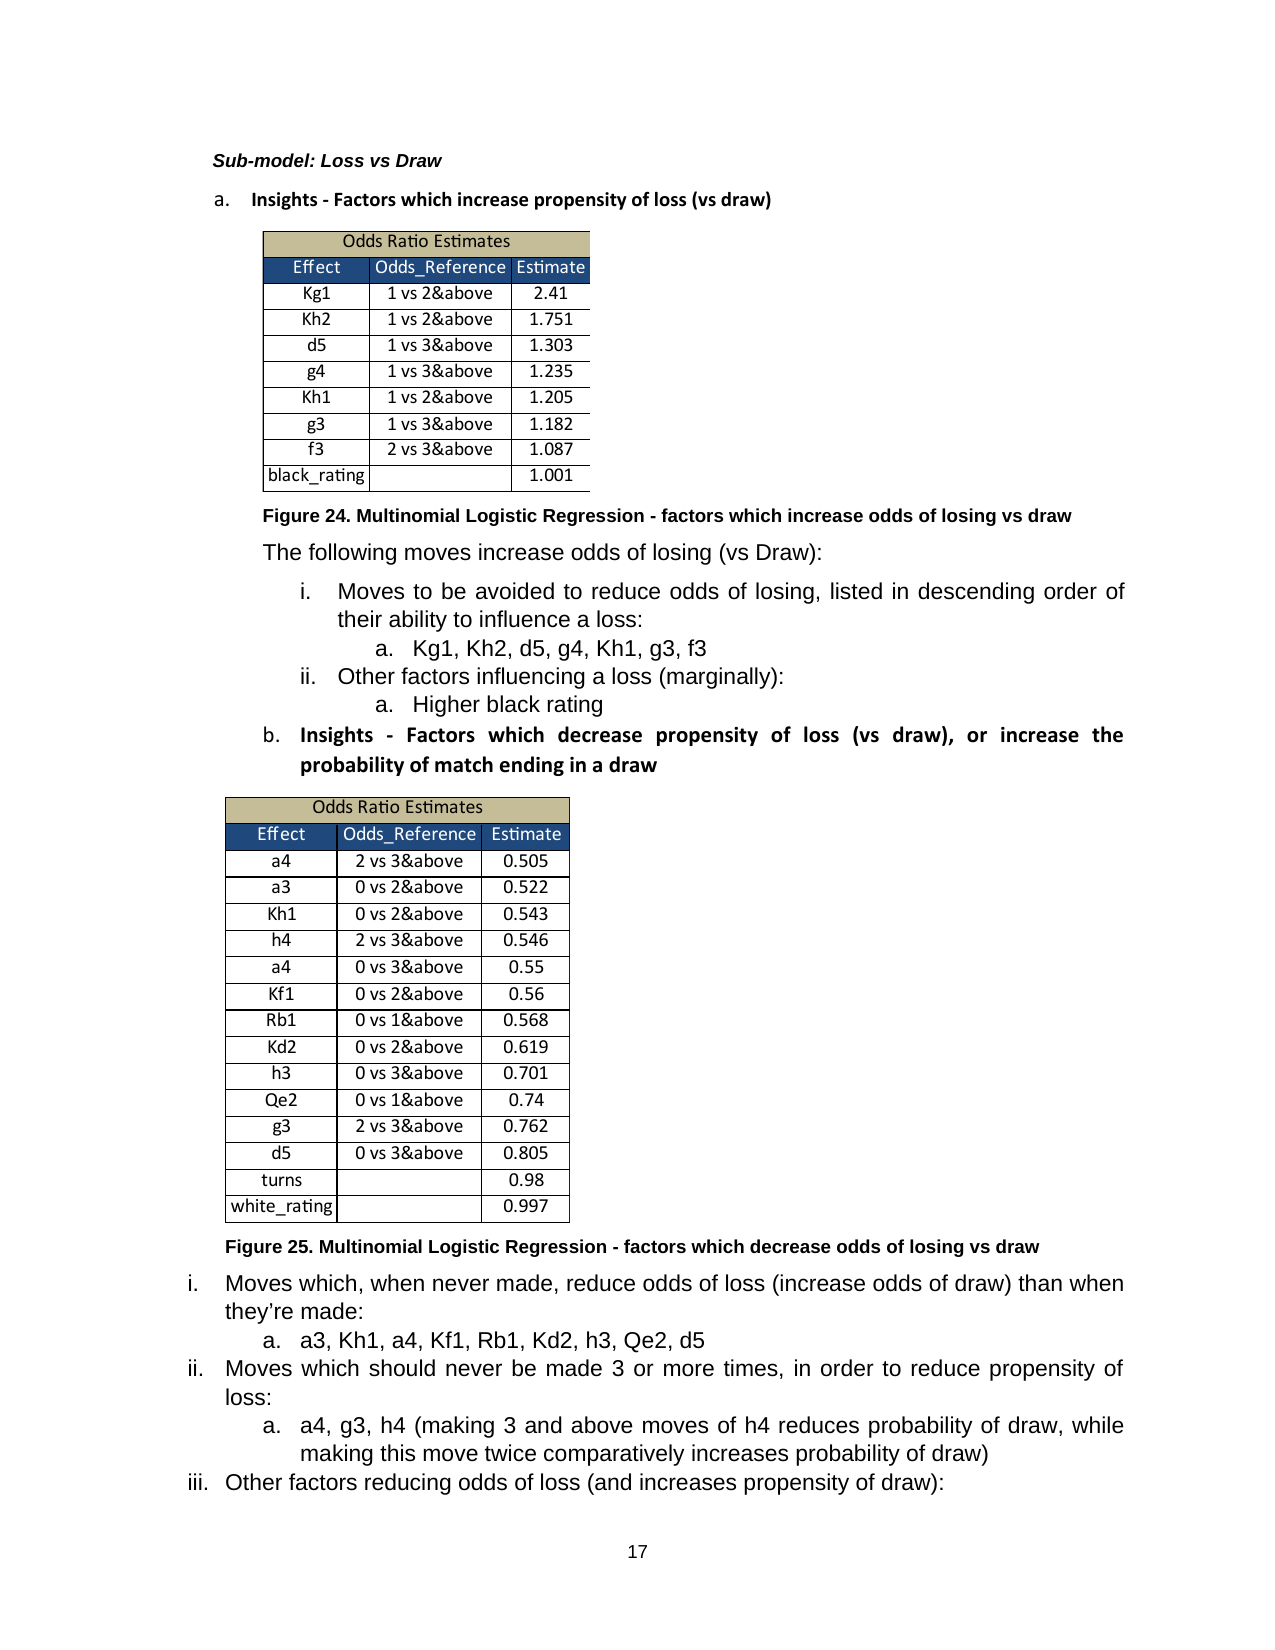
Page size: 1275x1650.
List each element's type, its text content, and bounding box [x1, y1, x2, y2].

list Insights - Factors which decrease propensity of loss (vs draw), or increase the probability of match ending in a draw [262, 720, 1125, 778]
list Moves which should never be made 3 or more times, in order to reduce propensity of loss: [187, 1355, 1125, 1410]
list Higher black rating [375, 691, 1125, 718]
list Other factors reducing odds of loss (and increases propensity of draw): [187, 1469, 1125, 1495]
list Kg1, Kh2, d5, g4, Kh1, g3, f3 [375, 634, 1125, 661]
list a4, g3, h4 (making 3 and above moves of h4 reduces probability of draw, while making this move twice comparatively increases probability of draw) [262, 1412, 1125, 1467]
text Figure 25. Multinomial Logistic Regression - factors which decrease odds of losing vs draw [225, 1236, 1125, 1257]
subtitle Sub-model: Loss vs Draw [150, 150, 1125, 172]
list a3, Kh1, a4, Kf1, Rb1, Kd2, h3, Qe2, d5 [262, 1327, 1125, 1353]
list Moves to be avoided to reduce odds of losing, listed in descending order of their ability to influence a loss: [300, 578, 1125, 632]
list Moves which, when never made, reduce odds of loss (increase odds of draw) than when they’re made: [187, 1270, 1125, 1324]
text Figure 24. Multinomial Logistic Regression - factors which increase odds of losing vs draw [262, 505, 1125, 526]
list Other factors influencing a loss (marginally): [300, 663, 1125, 689]
list Insights - Factors which increase propensity of loss (vs draw) [213, 184, 1125, 212]
text The following moves increase odds of losing (vs Draw): [262, 539, 1125, 565]
